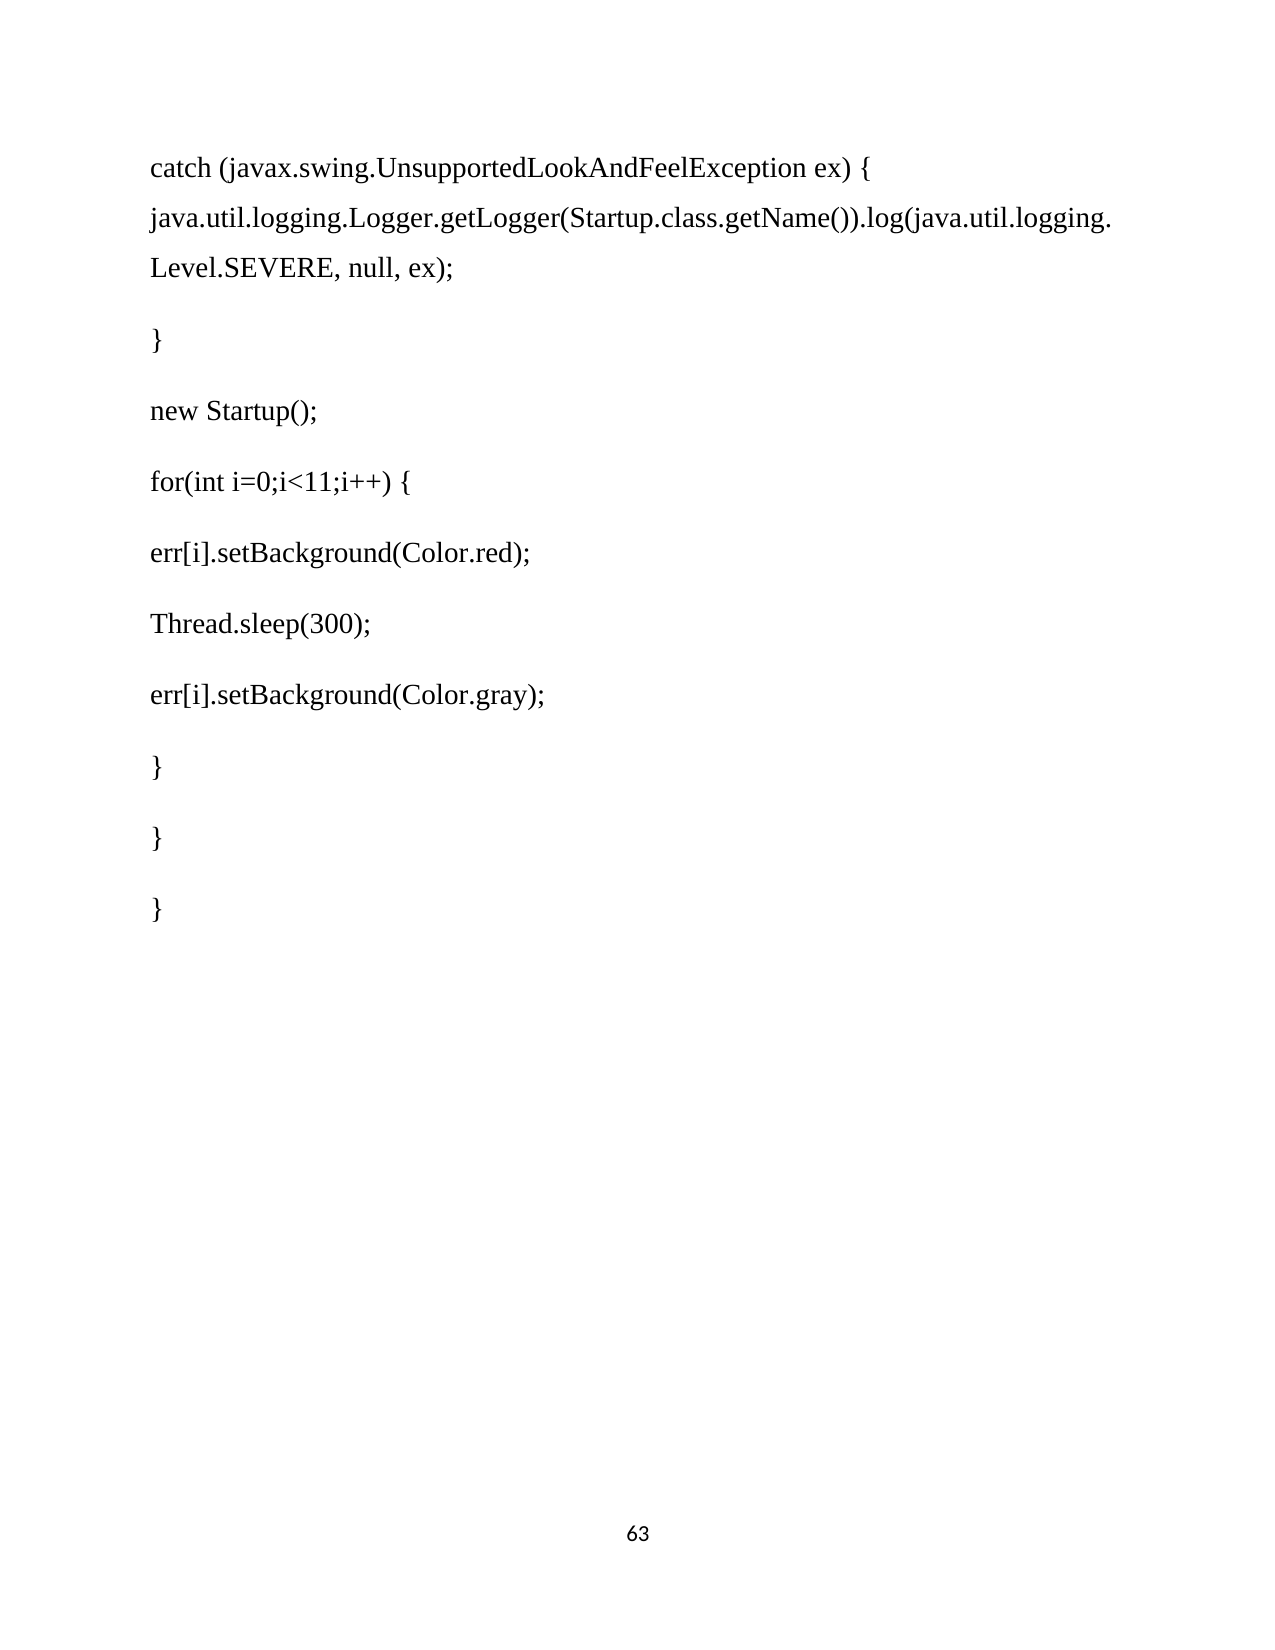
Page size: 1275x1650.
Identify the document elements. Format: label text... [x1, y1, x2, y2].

text } [150, 891, 1125, 924]
text catch (javax.swing.UnsupportedLookAndFeelException ex) { java.util.logging.Logger.getLogger(Startup.class.getName()).log(java.util.logging.Level.SEVERE, null, ex); [150, 150, 1125, 284]
text err[i].setBackground(Color.red); [150, 535, 1125, 569]
text err[i].setBackground(Color.gray); [150, 677, 1125, 711]
text } [150, 749, 1125, 782]
text } [150, 322, 1125, 355]
text for(int i=0;i<11;i++) { [150, 464, 1125, 498]
text Thread.sleep(300); [150, 606, 1125, 640]
text new Startup(); [150, 393, 1125, 426]
text } [150, 820, 1125, 853]
